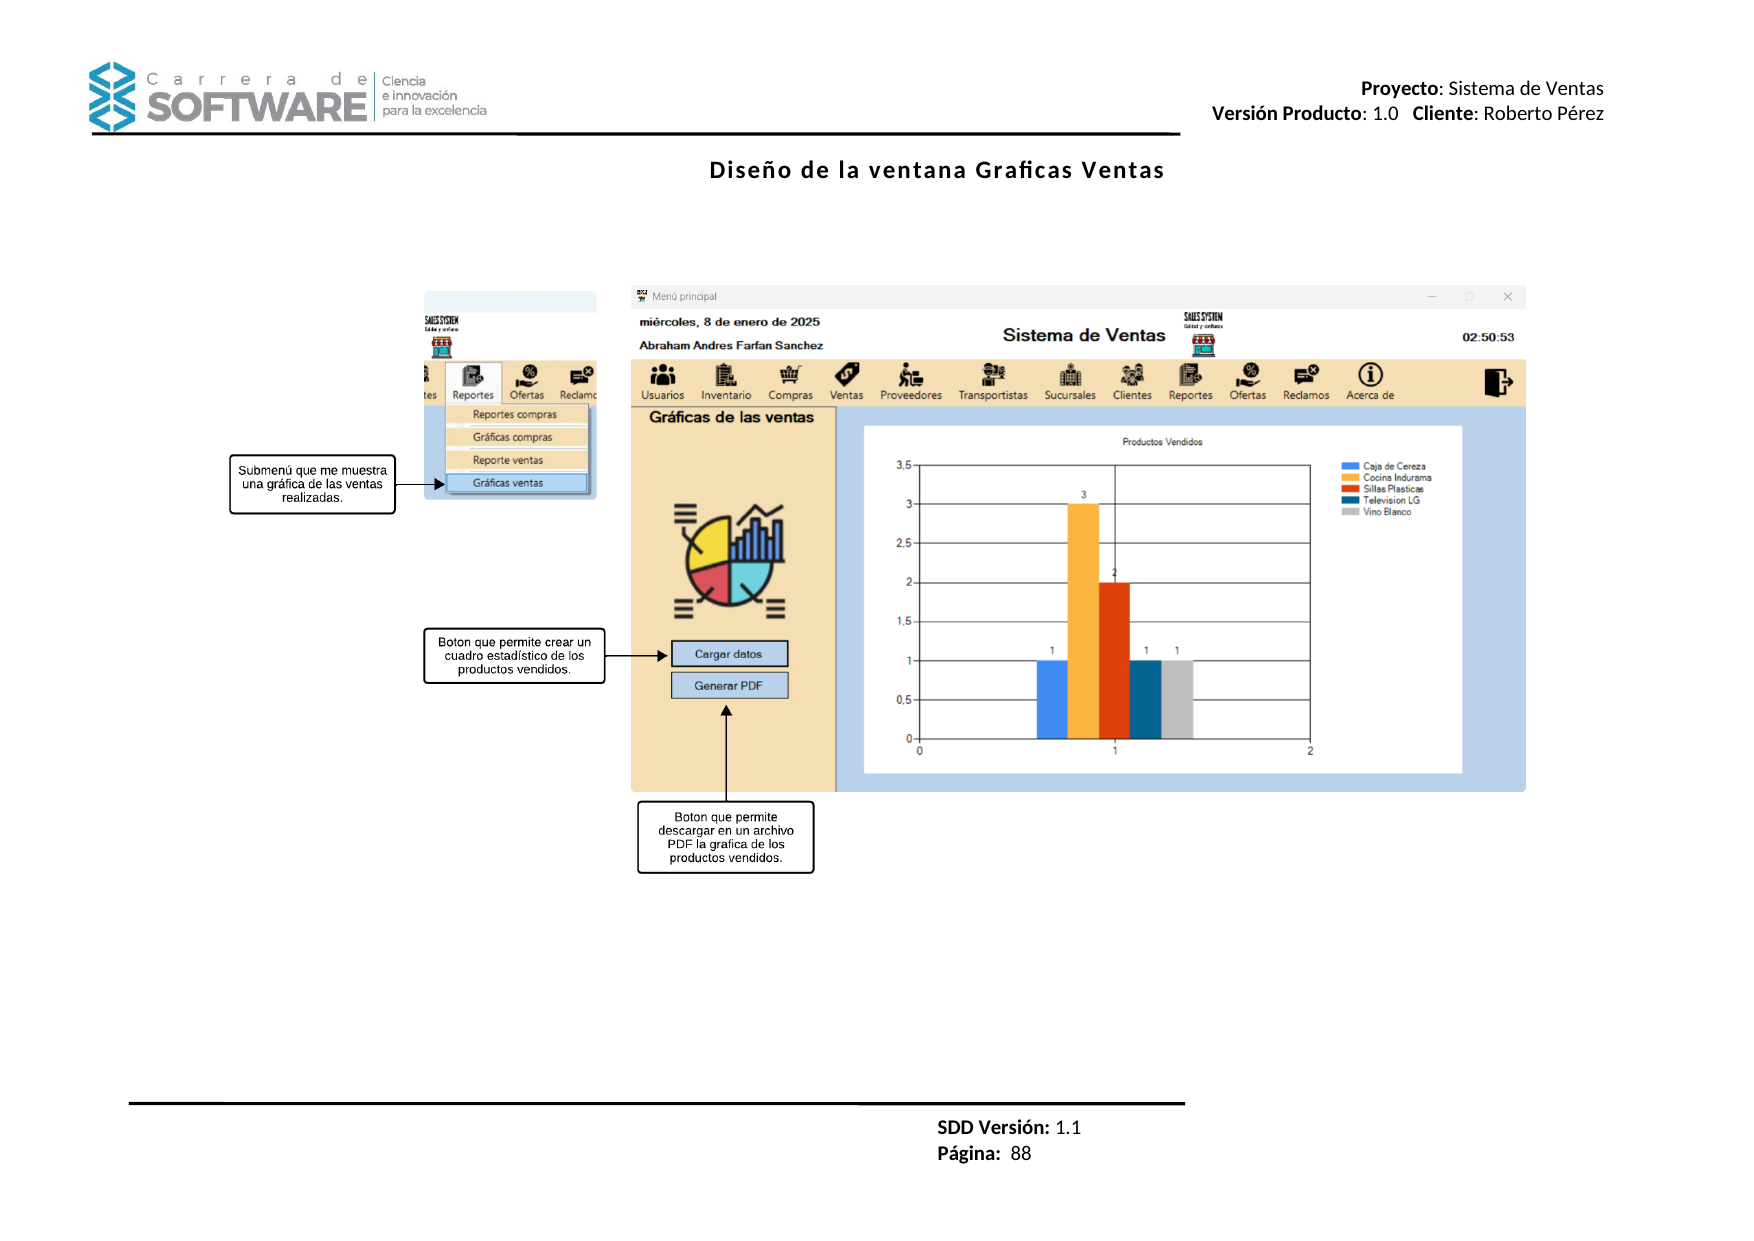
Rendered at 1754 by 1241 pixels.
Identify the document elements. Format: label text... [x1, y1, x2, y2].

picture [216, 242, 1564, 918]
subtitle Diseño de la ventana Graficas Ventas [269, 154, 1604, 185]
picture [78, 46, 493, 154]
